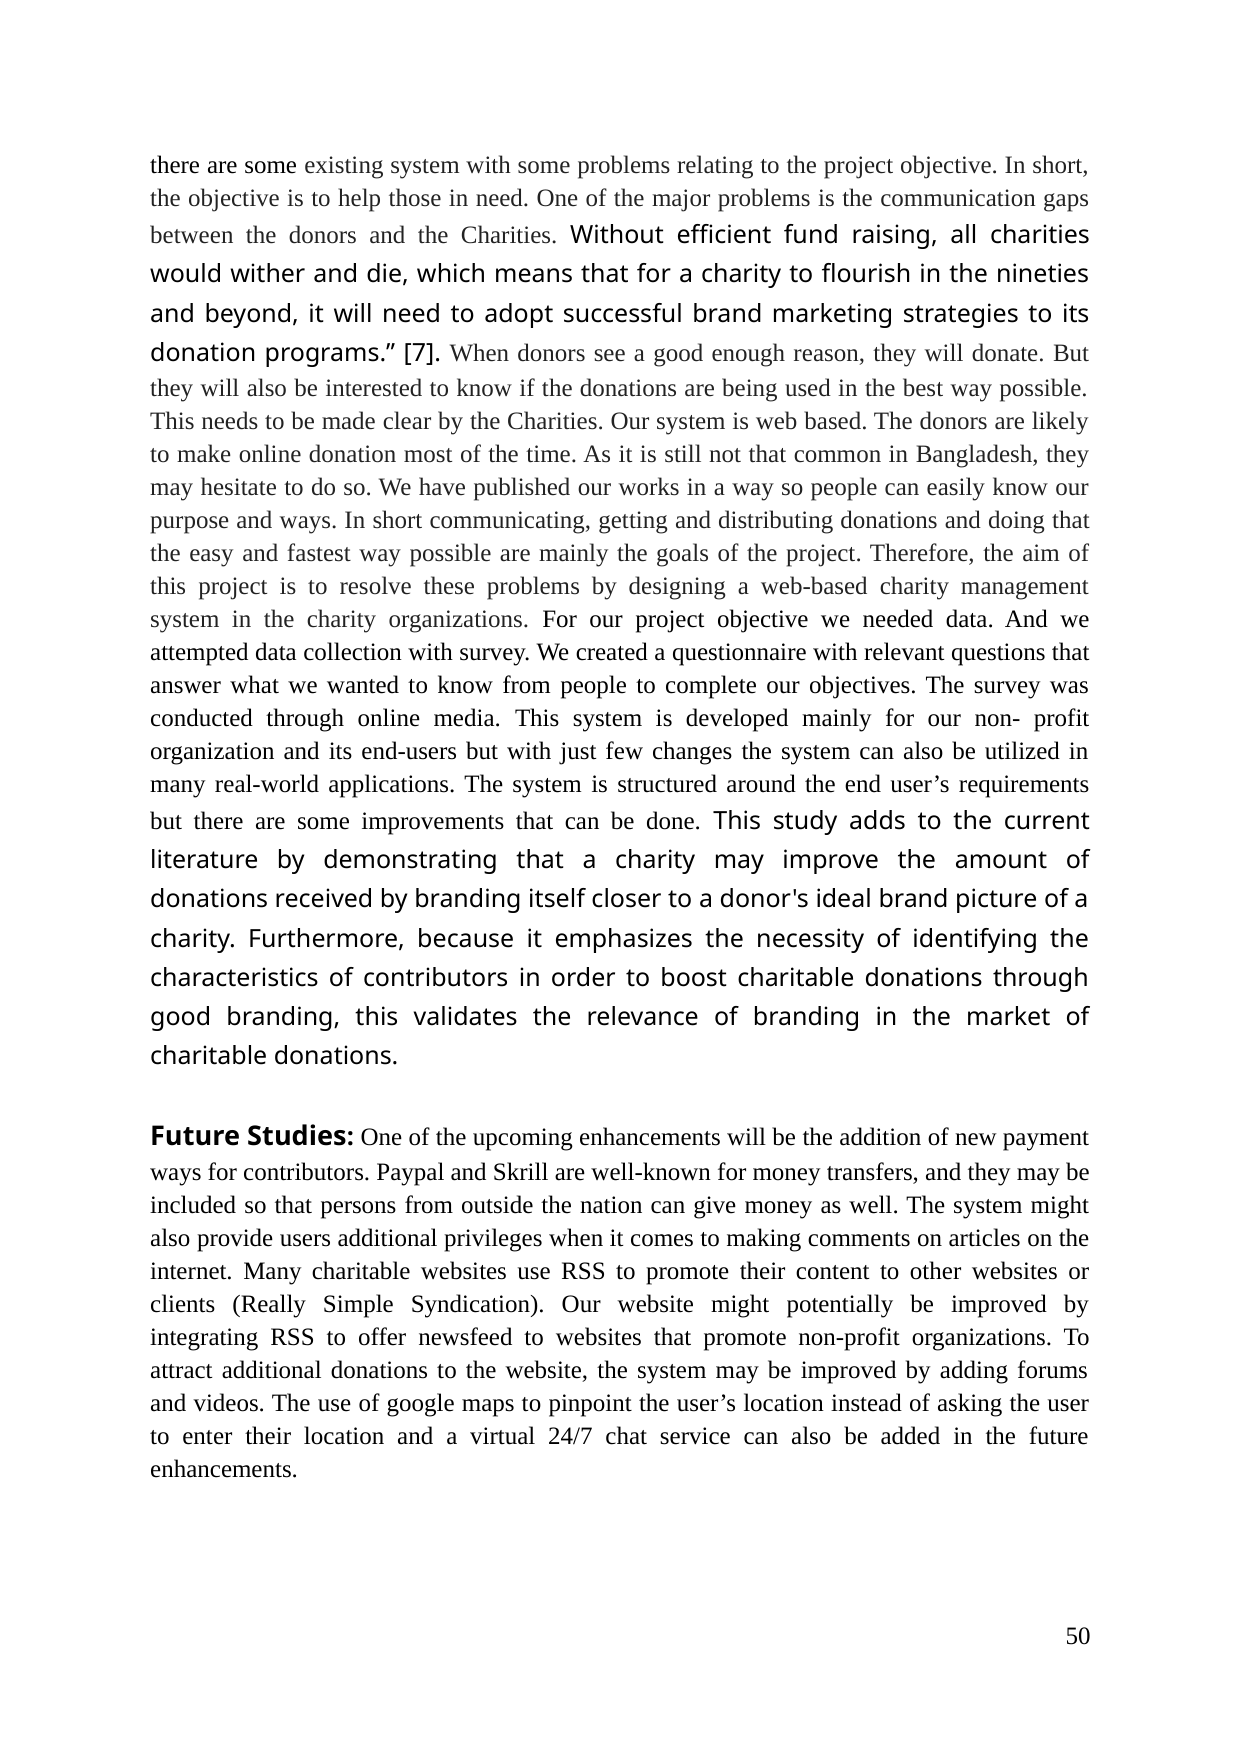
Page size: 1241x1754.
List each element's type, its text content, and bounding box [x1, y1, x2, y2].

text Future Studies: One of the upcoming enhancements will be the addition of new payment ways for contributors. Paypal and Skrill are well-known for money transfers, and they may be included so that persons from outside the nation can give money as well. The system might also provide users additional privileges when it comes to making comments on articles on the internet. Many charitable websites use RSS to promote their content to other websites or clients (Really Simple Syndication). Our website might potentially be improved by integrating RSS to offer newsfeed to websites that promote non-profit organizations. To attract additional donations to the website, the system may be improved by adding forums and videos. The use of google maps to pinpoint the user’s location instead of asking the user to enter their location and a virtual 24/7 chat service can also be added in the future enhancements. [150, 1116, 1090, 1483]
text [150, 150, 1090, 1072]
